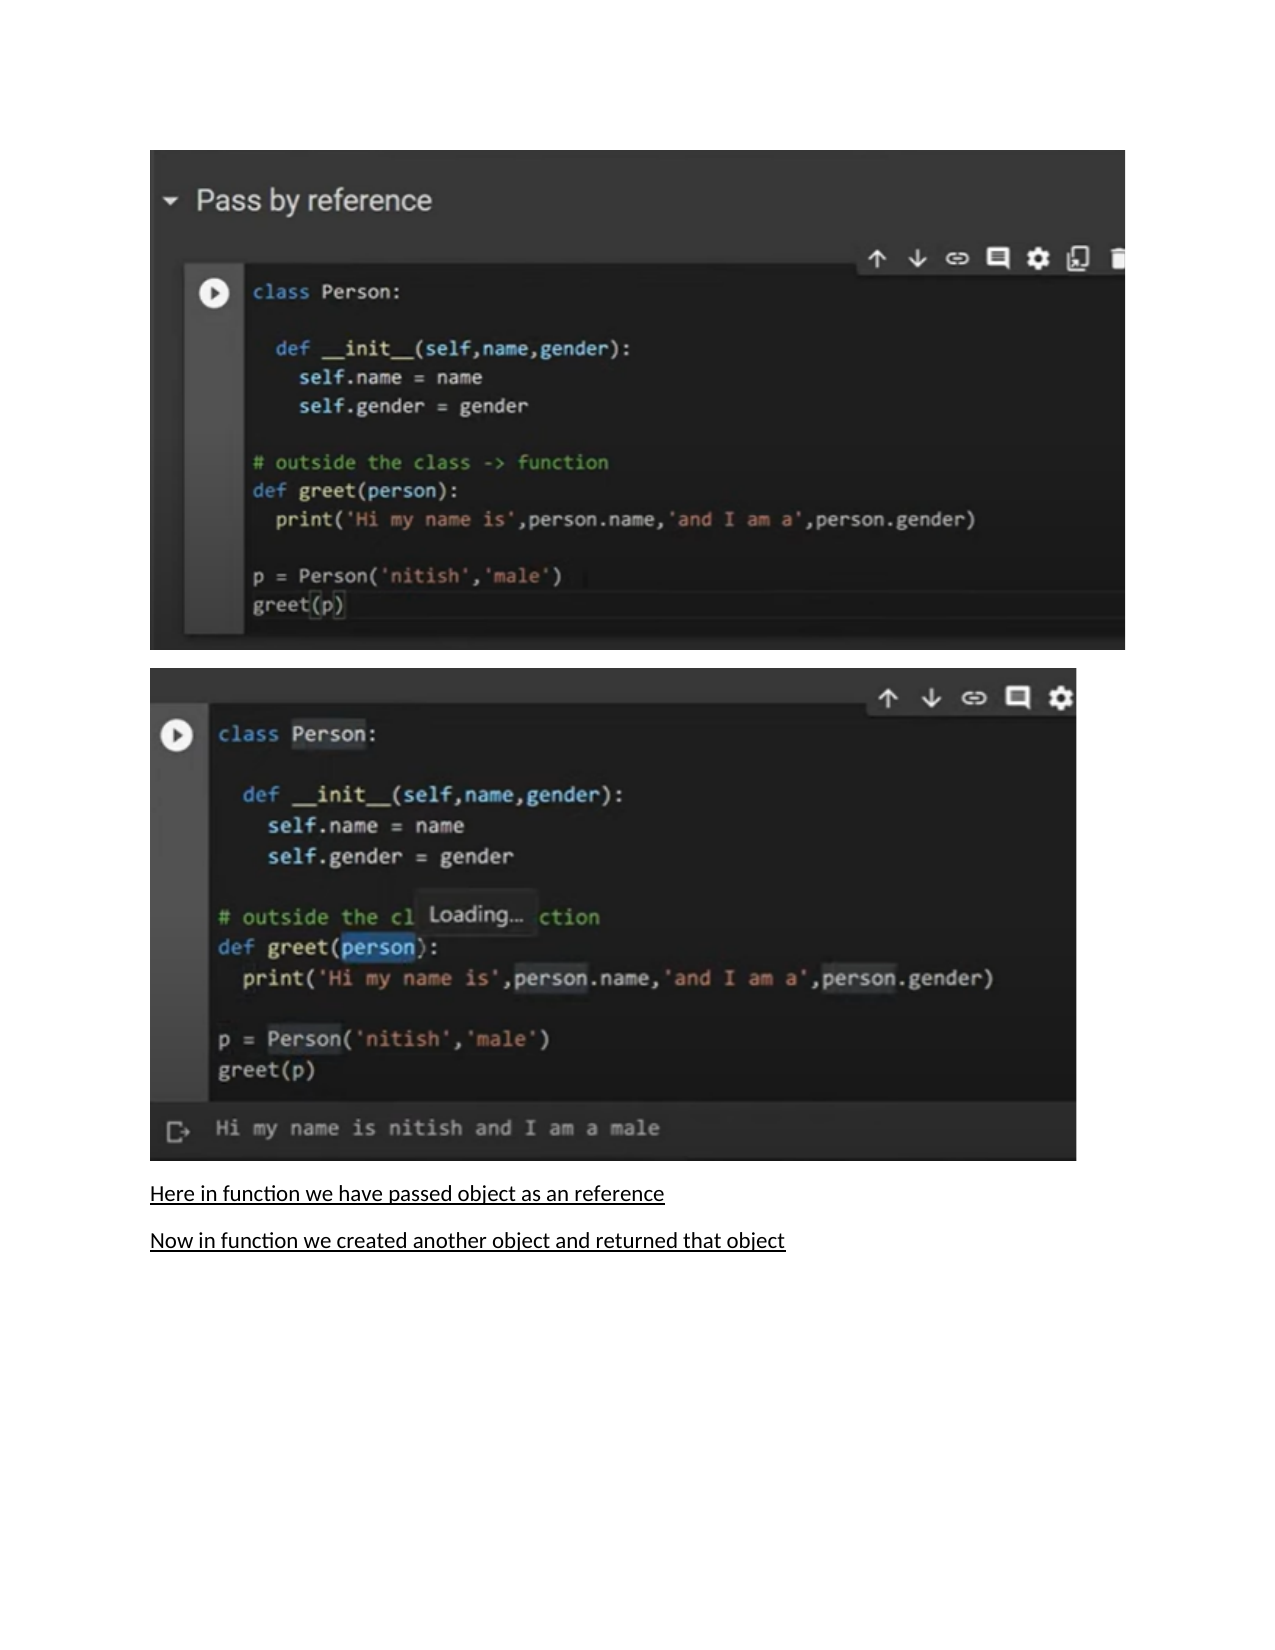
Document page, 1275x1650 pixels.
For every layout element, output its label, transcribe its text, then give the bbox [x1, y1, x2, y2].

picture [150, 668, 1077, 1161]
text Now in function we created another object and returned that object [150, 1226, 1125, 1254]
picture [150, 150, 1125, 650]
text Here in function we have passed object as an reference [150, 1179, 1125, 1207]
